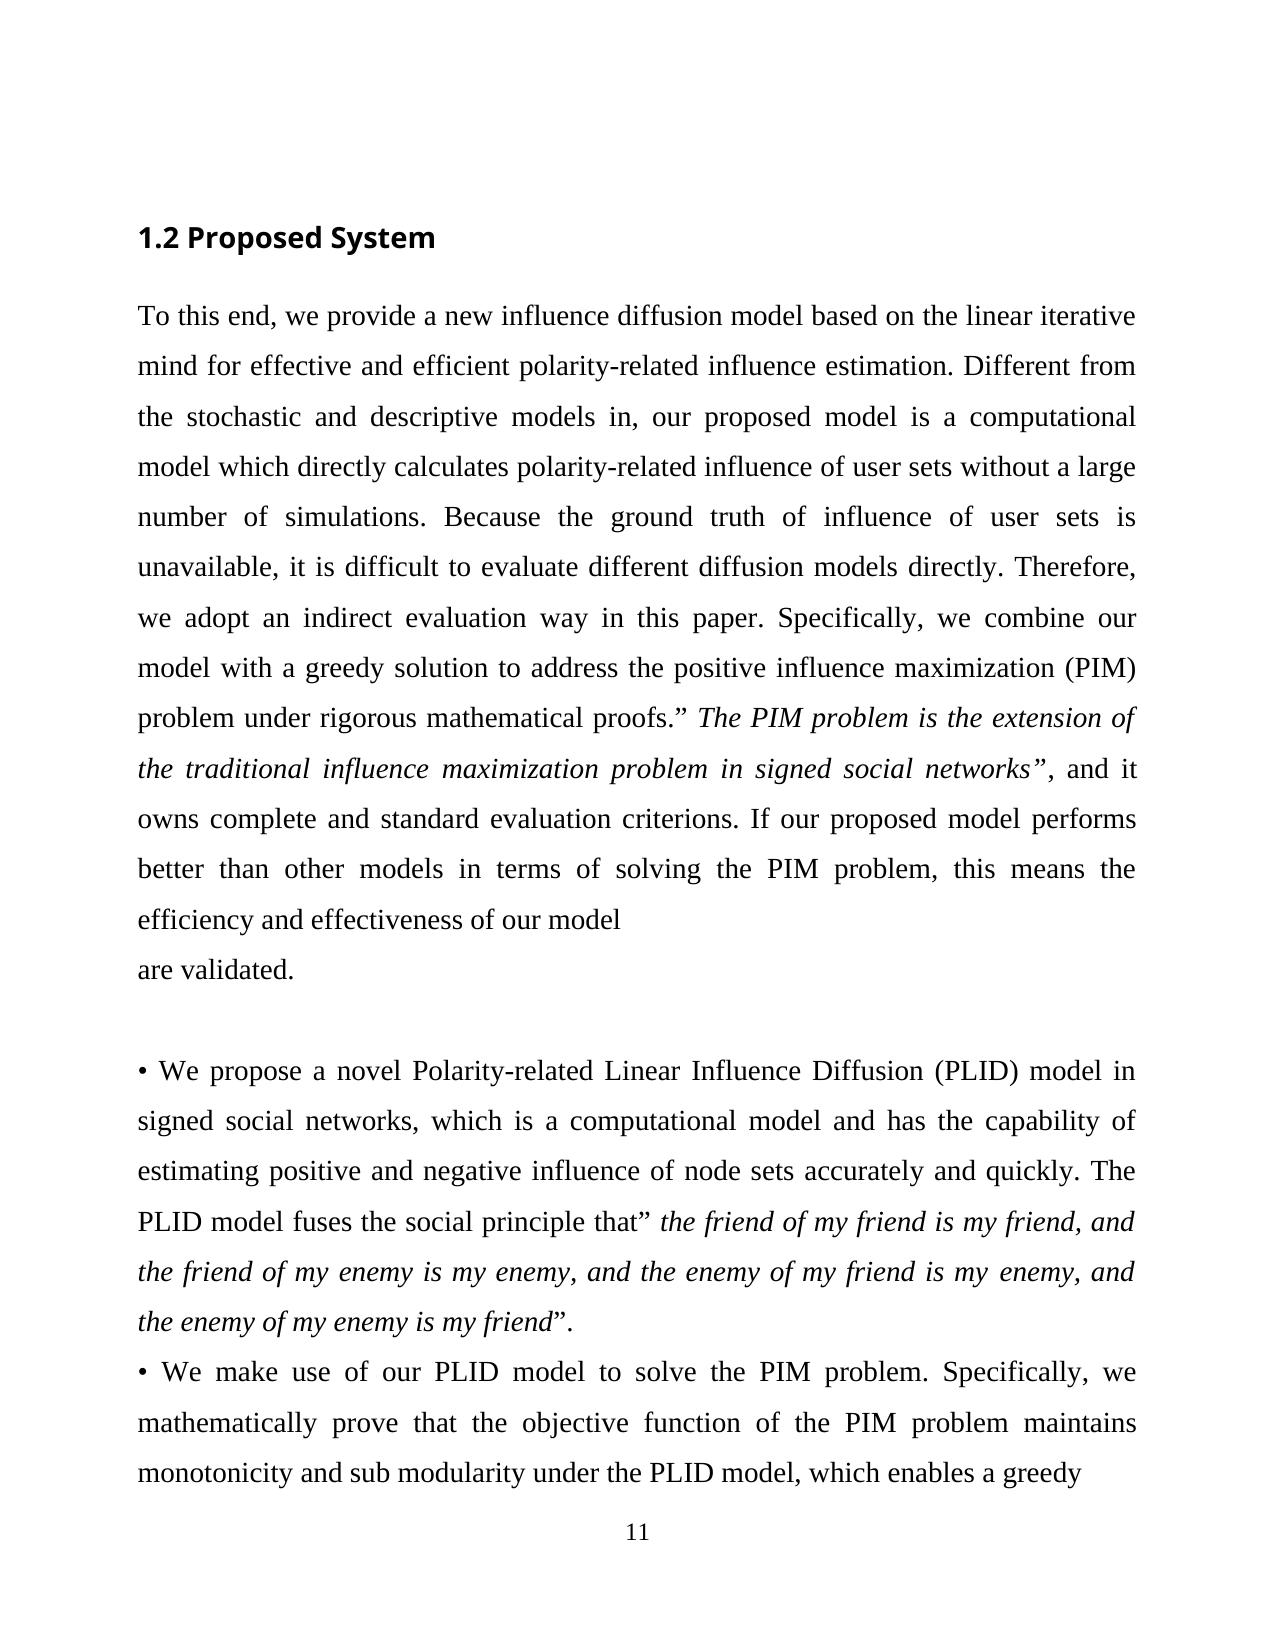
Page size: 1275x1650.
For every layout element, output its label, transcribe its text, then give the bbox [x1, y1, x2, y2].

text To this end, we provide a new influence diffusion model based on the linear iterative mind for effective and efficient polarity-related influence estimation. Different from the stochastic and descriptive models in, our proposed model is a computational model which directly calculates polarity-related influence of user sets without a large number of simulations. Because the ground truth of influence of user sets is unavailable, it is difficult to evaluate different diffusion models directly. Therefore, we adopt an indirect evaluation way in this paper. Specifically, we combine our model with a greedy solution to address the positive influence maximization (PIM) problem under rigorous mathematical proofs.” The PIM problem is the extension of the traditional influence maximization problem in signed social networks”, and it owns complete and standard evaluation criterions. If our proposed model performs better than other models in terms of solving the PIM problem, this means the efficiency and effectiveness of our model [137, 298, 1137, 935]
text are validated. [137, 952, 1137, 986]
text • We propose a novel Polarity-related Linear Influence Diffusion (PLID) model in signed social networks, which is a computational model and has the capability of estimating positive and negative influence of node sets accurately and quickly. The PLID model fuses the social principle that” the friend of my friend is my friend, and the friend of my enemy is my enemy, and the enemy of my friend is my enemy, and the enemy of my enemy is my friend”. [137, 1053, 1137, 1338]
text 1.2 Proposed System [137, 218, 1137, 257]
text • We make use of our PLID model to solve the PIM problem. Specifically, we mathematically prove that the objective function of the PIM problem maintains monotonicity and sub modularity under the PLID model, which enables a greedy [137, 1354, 1137, 1489]
